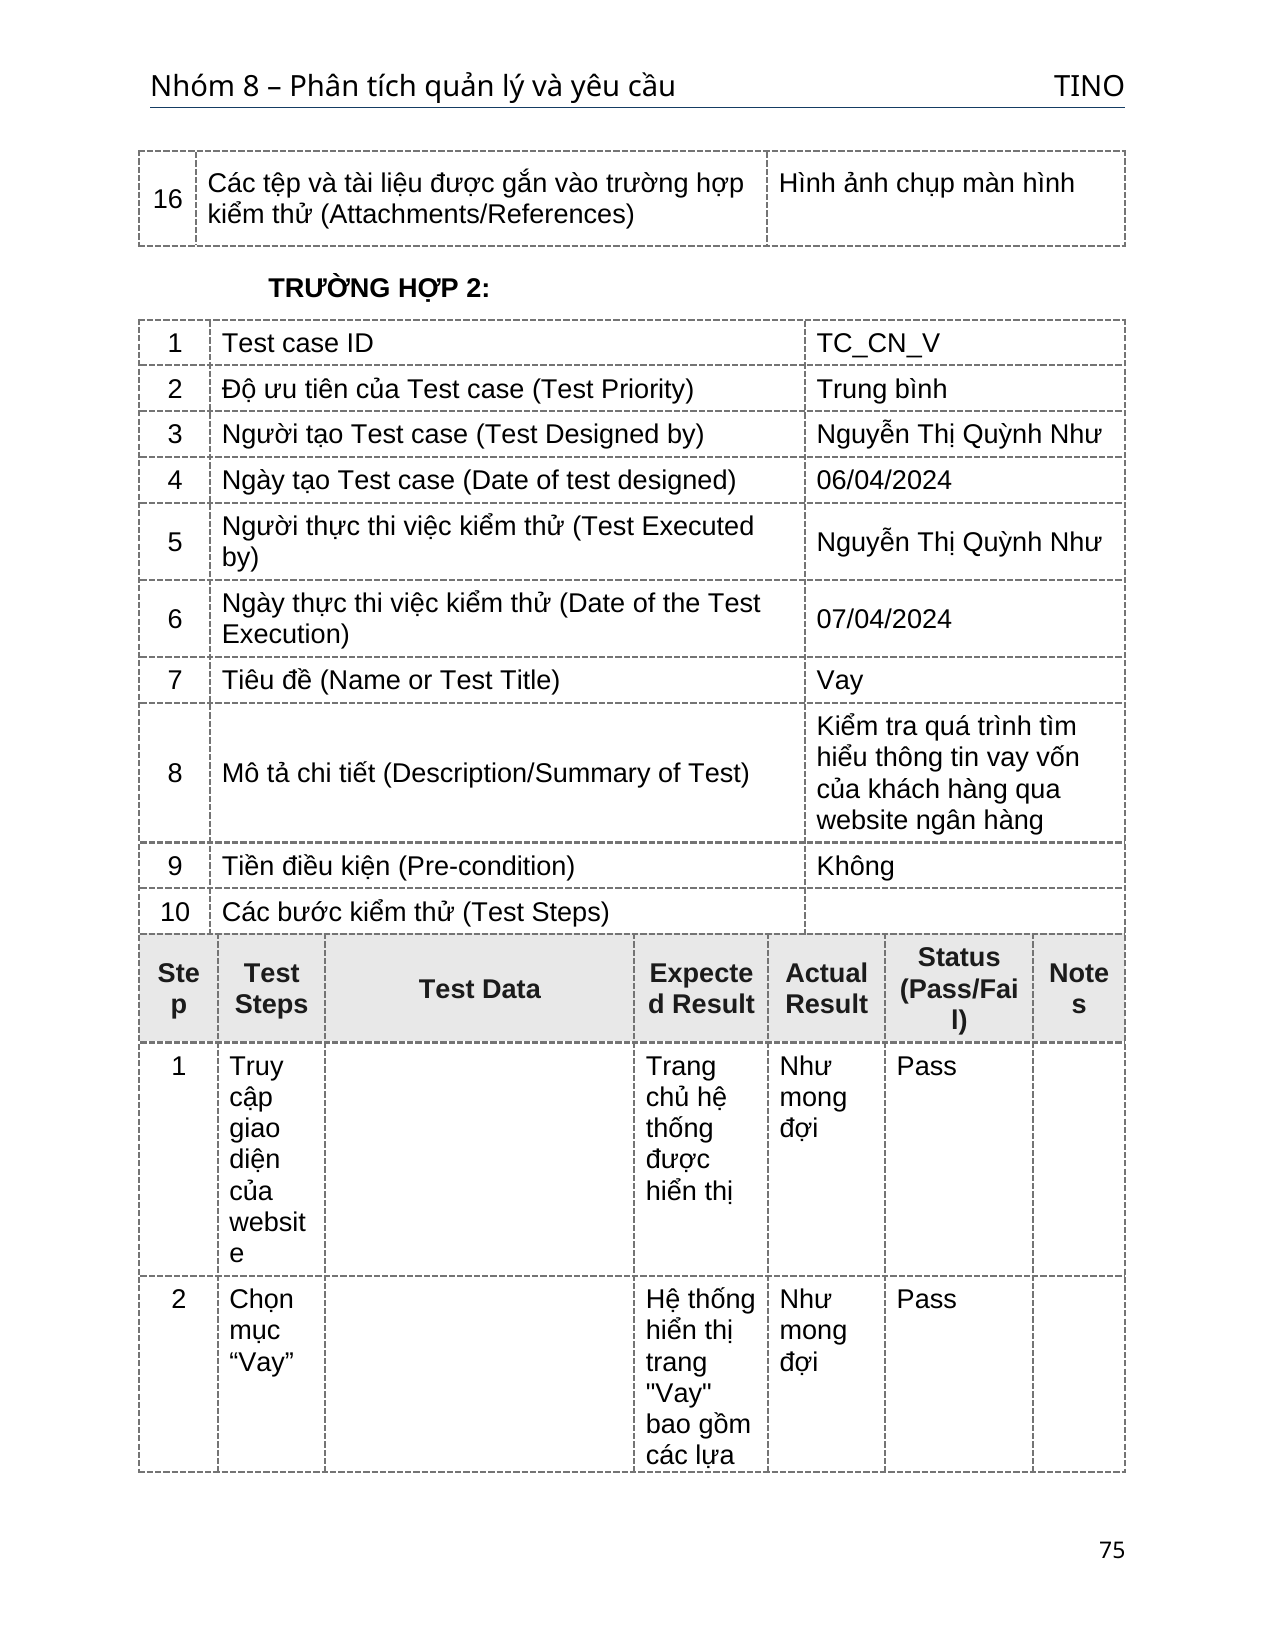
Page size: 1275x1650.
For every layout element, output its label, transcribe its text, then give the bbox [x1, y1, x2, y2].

table_cell Nguyễn Thị Quỳnh Như [805, 502, 1125, 579]
table_cell Pass [885, 1275, 1033, 1471]
table_cell Hình ảnh chụp màn hình [767, 150, 1125, 244]
table_cell 8 [139, 702, 210, 841]
table_cell Tiền điều kiện (Pre-condition) [210, 841, 805, 887]
table_cell [1033, 1275, 1125, 1471]
table_cell [325, 1275, 634, 1471]
table_cell Actual Result [768, 933, 885, 1041]
table_cell [325, 1041, 634, 1275]
table_cell 1 [139, 1041, 218, 1275]
table_cell Trang chủ hệ thống được hiển thị [634, 1041, 768, 1275]
table_cell Người thực thi việc kiểm thử (Test Executed by) [210, 502, 805, 579]
table_cell 07/04/2024 [805, 579, 1125, 656]
table_cell Ngày thực thi việc kiểm thử (Date of the Test Execution) [210, 579, 805, 656]
table_cell Notes [1033, 933, 1125, 1041]
table_cell 10 [139, 887, 210, 933]
table_cell Test Data [325, 933, 634, 1041]
table_cell 6 [139, 579, 210, 656]
table_cell Độ ưu tiên của Test case (Test Priority) [210, 364, 805, 410]
table_header TC_CN_V [805, 319, 1125, 364]
table_header Test case ID [210, 319, 805, 364]
table_cell Tiêu đề (Name or Test Title) [210, 656, 805, 702]
table_cell Kiểm tra quá trình tìm hiểu thông tin vay vốn của khách hàng qua website ngân hàng [805, 702, 1125, 841]
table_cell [634, 1275, 768, 1471]
table_cell 4 [139, 456, 210, 502]
table_cell [1033, 1041, 1125, 1275]
table_cell 2 [139, 364, 210, 410]
table_cell Các tệp và tài liệu được gắn vào trường hợp kiểm thử (Attachments/References) [196, 150, 767, 244]
table_cell 7 [139, 656, 210, 702]
table_cell 2 [139, 1275, 218, 1471]
text TRƯỜNG HỢP 2: [150, 272, 1125, 303]
table_cell Status (Pass/Fail) [885, 933, 1033, 1041]
table_cell Chọn mục “Vay” [218, 1275, 325, 1471]
table_cell 5 [139, 502, 210, 579]
table_cell Mô tả chi tiết (Description/Summary of Test) [210, 702, 805, 841]
table_cell 06/04/2024 [805, 456, 1125, 502]
table_cell Trung bình [805, 364, 1125, 410]
table_cell Expected Result [634, 933, 768, 1041]
table_cell Truy cập giao diện của website [218, 1041, 325, 1275]
table_cell 3 [139, 410, 210, 456]
table_cell 9 [139, 841, 210, 887]
table_cell Không [805, 841, 1125, 887]
table_cell Test Steps [218, 933, 325, 1041]
table_cell Người tạo Test case (Test Designed by) [210, 410, 805, 456]
table_cell Step [139, 933, 218, 1041]
table_header 1 [139, 319, 210, 364]
table_cell Pass [885, 1041, 1033, 1275]
table_cell Ngày tạo Test case (Date of test designed) [210, 456, 805, 502]
table_cell Nguyễn Thị Quỳnh Như [805, 410, 1125, 456]
table_cell 16 [139, 150, 196, 244]
table_cell Như mong đợi [768, 1275, 885, 1471]
table_cell [805, 887, 1125, 933]
table_cell Như mong đợi [768, 1041, 885, 1275]
table_cell Vay [805, 656, 1125, 702]
table_cell Các bước kiểm thử (Test Steps) [210, 887, 805, 933]
